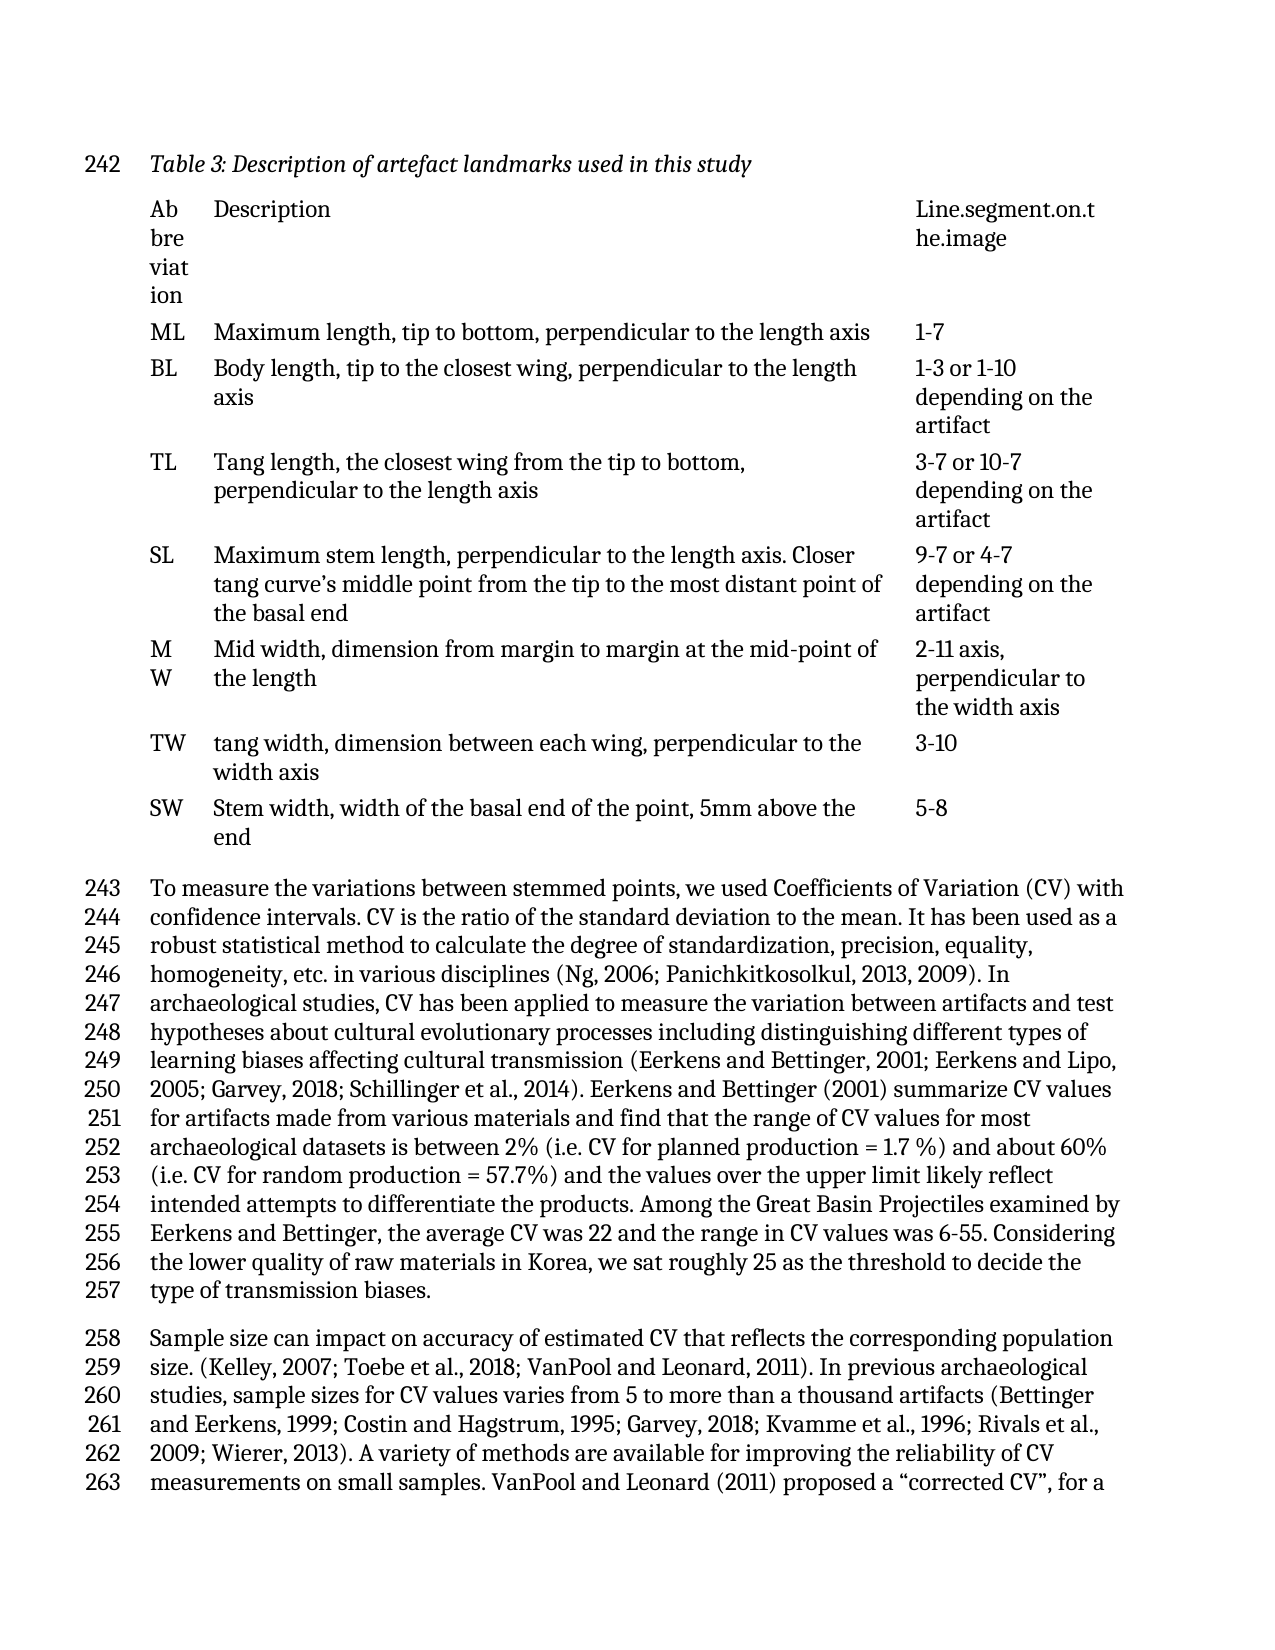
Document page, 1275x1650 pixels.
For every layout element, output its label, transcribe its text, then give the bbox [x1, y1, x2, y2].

table_cell BL [139, 350, 202, 444]
table_cell tang width, dimension between each wing, perpendicular to the width axis [202, 725, 904, 790]
table_cell SL [139, 538, 202, 631]
table_cell TL [139, 444, 202, 537]
table_cell Tang length, the closest wing from the tip to bottom, perpendicular to the length axis [202, 444, 904, 537]
table_cell 2-11 axis, perpendicular to the width axis [904, 631, 1114, 725]
table_cell ML [139, 314, 202, 350]
table_cell Stem width, width of the basal end of the point, 5mm above the end [202, 790, 904, 855]
table_cell 9-7 or 4-7 depending on the artifact [904, 538, 1114, 631]
table_cell 3-7 or 10-7 depending on the artifact [904, 444, 1114, 537]
table_cell Maximum length, tip to bottom, perpendicular to the length axis [202, 314, 904, 350]
table_header Description [202, 191, 904, 314]
text Table 3: Description of artefact landmarks used in this study [150, 150, 1125, 179]
table_cell 5-8 [904, 790, 1114, 855]
table_header Line.segment.on.the.image [904, 191, 1114, 314]
table_cell SW [139, 790, 202, 855]
text To measure the variations between stemmed points, we used Coefficients of Variation (CV) with confidence intervals. CV is the ratio of the standard deviation to the mean. It has been used as a robust statistical method to calculate the degree of standardization, precision, equality, homogeneity, etc. in various disciplines (Ng, 2006; Panichkitkosolkul, 2013, 2009). In archaeological studies, CV has been applied to measure the variation between artifacts and test hypotheses about cultural evolutionary processes including distinguishing different types of learning biases affecting cultural transmission (Eerkens and Bettinger, 2001; Eerkens and Lipo, 2005; Garvey, 2018; Schillinger et al., 2014). Eerkens and Bettinger (2001) summarize CV values for artifacts made from various materials and find that the range of CV values for most archaeological datasets is between 2% (i.e. CV for planned production = 1.7 %) and about 60% (i.e. CV for random production = 57.7%) and the values over the upper limit likely reflect intended attempts to differentiate the products. Among the Great Basin Projectiles examined by Eerkens and Bettinger, the average CV was 22 and the range in CV values was 6-55. Considering the lower quality of raw materials in Korea, we sat roughly 25 as the threshold to decide the type of transmission biases. [150, 874, 1125, 1305]
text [150, 1324, 1125, 1496]
table_cell 3-10 [904, 725, 1114, 790]
table_cell MW [139, 631, 202, 725]
table_cell 1-7 [904, 314, 1114, 350]
table_cell Mid width, dimension from margin to margin at the mid-point of the length [202, 631, 904, 725]
table_cell Body length, tip to the closest wing, perpendicular to the length axis [202, 350, 904, 444]
table_header Abbreviation [139, 191, 202, 314]
table_cell 1-3 or 1-10 depending on the artifact [904, 350, 1114, 444]
table_cell Maximum stem length, perpendicular to the length axis. Closer tang curve’s middle point from the tip to the most distant point of the basal end [202, 538, 904, 631]
table_cell TW [139, 725, 202, 790]
